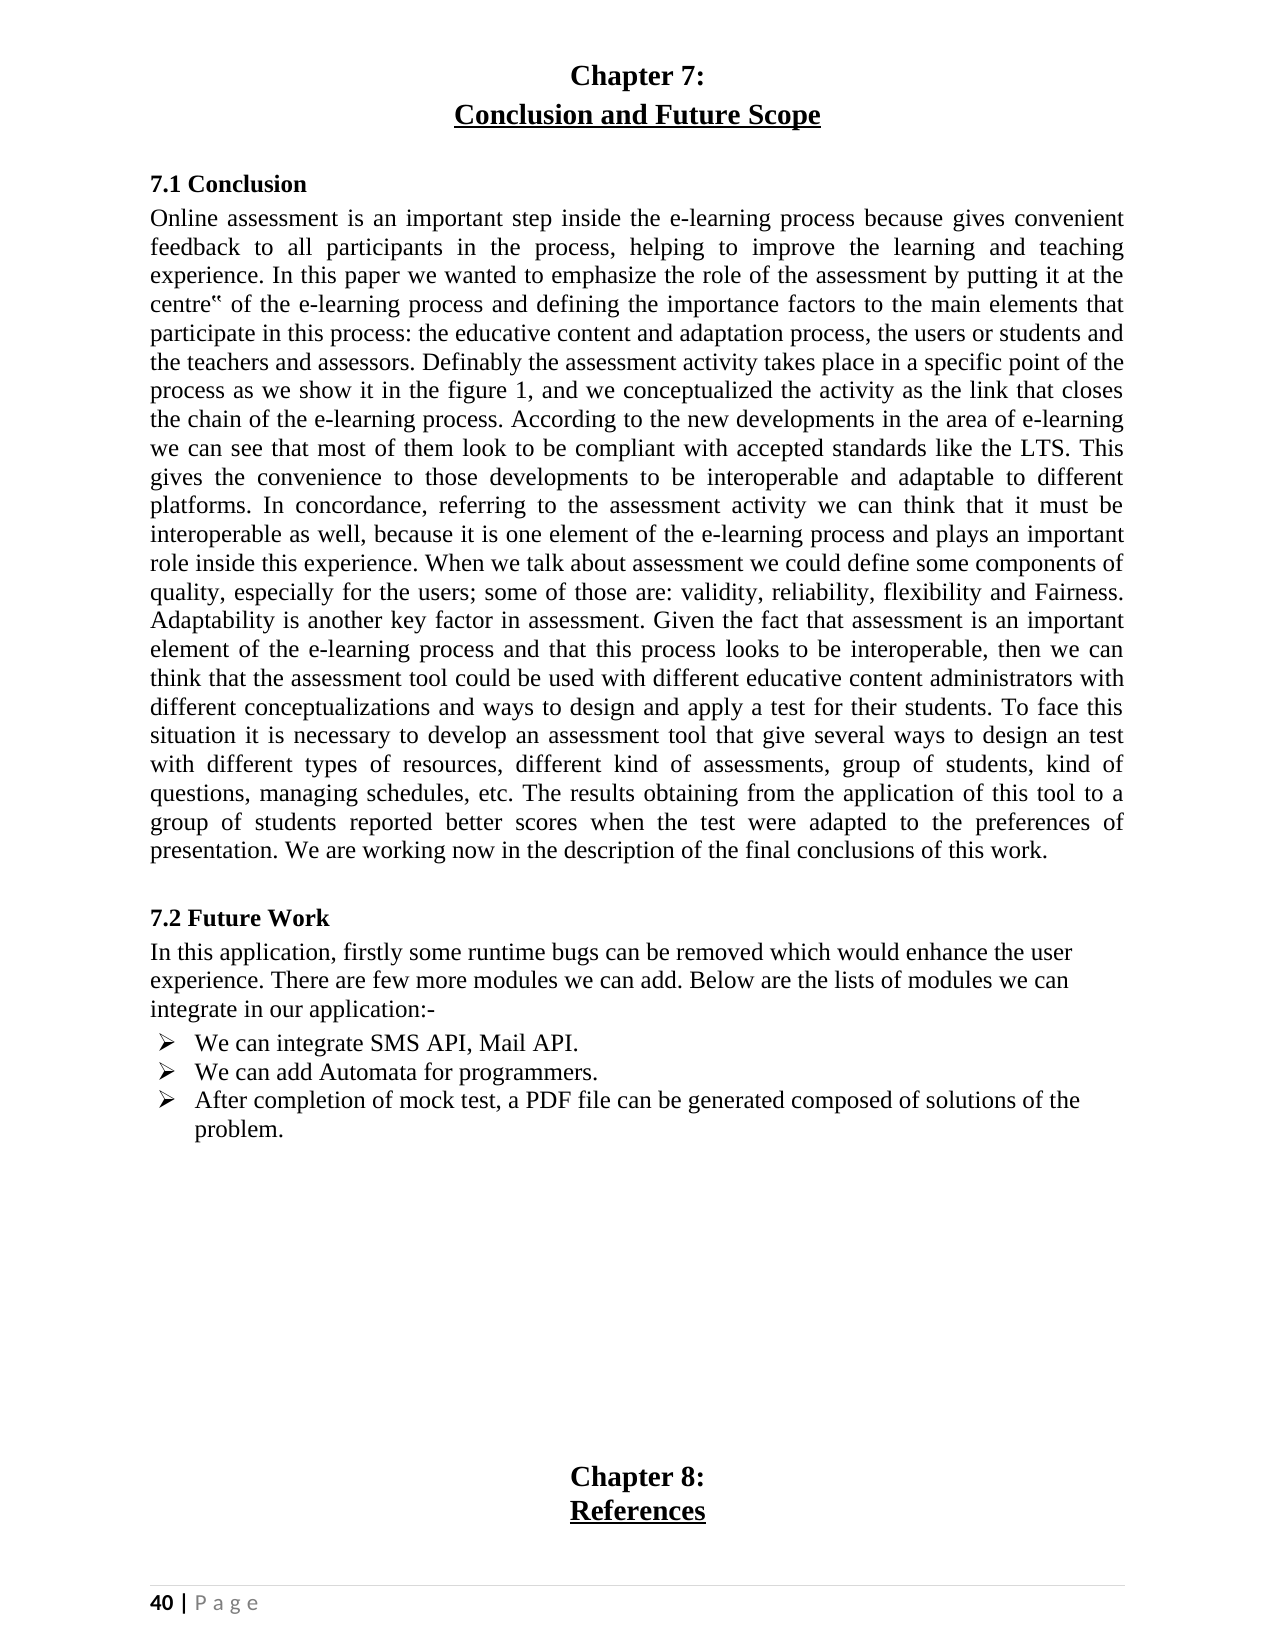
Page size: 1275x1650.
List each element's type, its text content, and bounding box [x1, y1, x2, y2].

text Online assessment is an important step inside the e-learning process because gives convenient feedback to all participants in the process, helping to improve the learning and teaching experience. In this paper we wanted to emphasize the role of the assessment by putting it at the centre‟ of the e-learning process and defining the importance factors to the main elements that participate in this process: the educative content and adaptation process, the users or students and the teachers and assessors. Definably the assessment activity takes place in a specific point of the process as we show it in the figure 1, and we conceptualized the activity as the link that closes the chain of the e-learning process. According to the new developments in the area of e-learning we can see that most of them look to be compliant with accepted standards like the LTS. This gives the convenience to those developments to be interoperable and adaptable to different platforms. In concordance, referring to the assessment activity we can think that it must be interoperable as well, because it is one element of the e-learning process and plays an important role inside this experience. When we talk about assessment we could define some components of quality, especially for the users; some of those are: validity, reliability, flexibility and Fairness. Adaptability is another key factor in assessment. Given the fact that assessment is an important element of the e-learning process and that this process looks to be interoperable, then we can think that the assessment tool could be used with different educative content administrators with different conceptualizations and ways to design and apply a test for their students. To face this situation it is necessary to develop an assessment tool that give several ways to design an test with different types of resources, different kind of assessments, group of students, kind of questions, managing schedules, etc. The results obtaining from the application of this tool to a group of students reported better scores when the test were adapted to the preferences of presentation. We are working now in the description of the final conclusions of this work. [150, 203, 1125, 864]
text 7.2 Future Work [150, 903, 1125, 932]
text In this application, firstly some runtime bugs can be removed which would enhance the user experience. There are few more modules we can add. Below are the lists of modules we can integrate in our application:- [150, 937, 1125, 1023]
text Conclusion and Future Scope [150, 97, 1125, 131]
list After completion of mock test, a PDF file can be generated composed of solutions of the problem. [157, 1086, 1125, 1143]
list We can integrate SMS API, Mail API. [157, 1028, 1125, 1057]
list We can add Automata for programmers. [157, 1057, 1125, 1086]
list Chapter 8: [150, 1459, 1125, 1493]
list References [150, 1493, 1125, 1526]
text Chapter 7: [150, 58, 1125, 92]
text 7.1 Conclusion [150, 169, 1125, 198]
